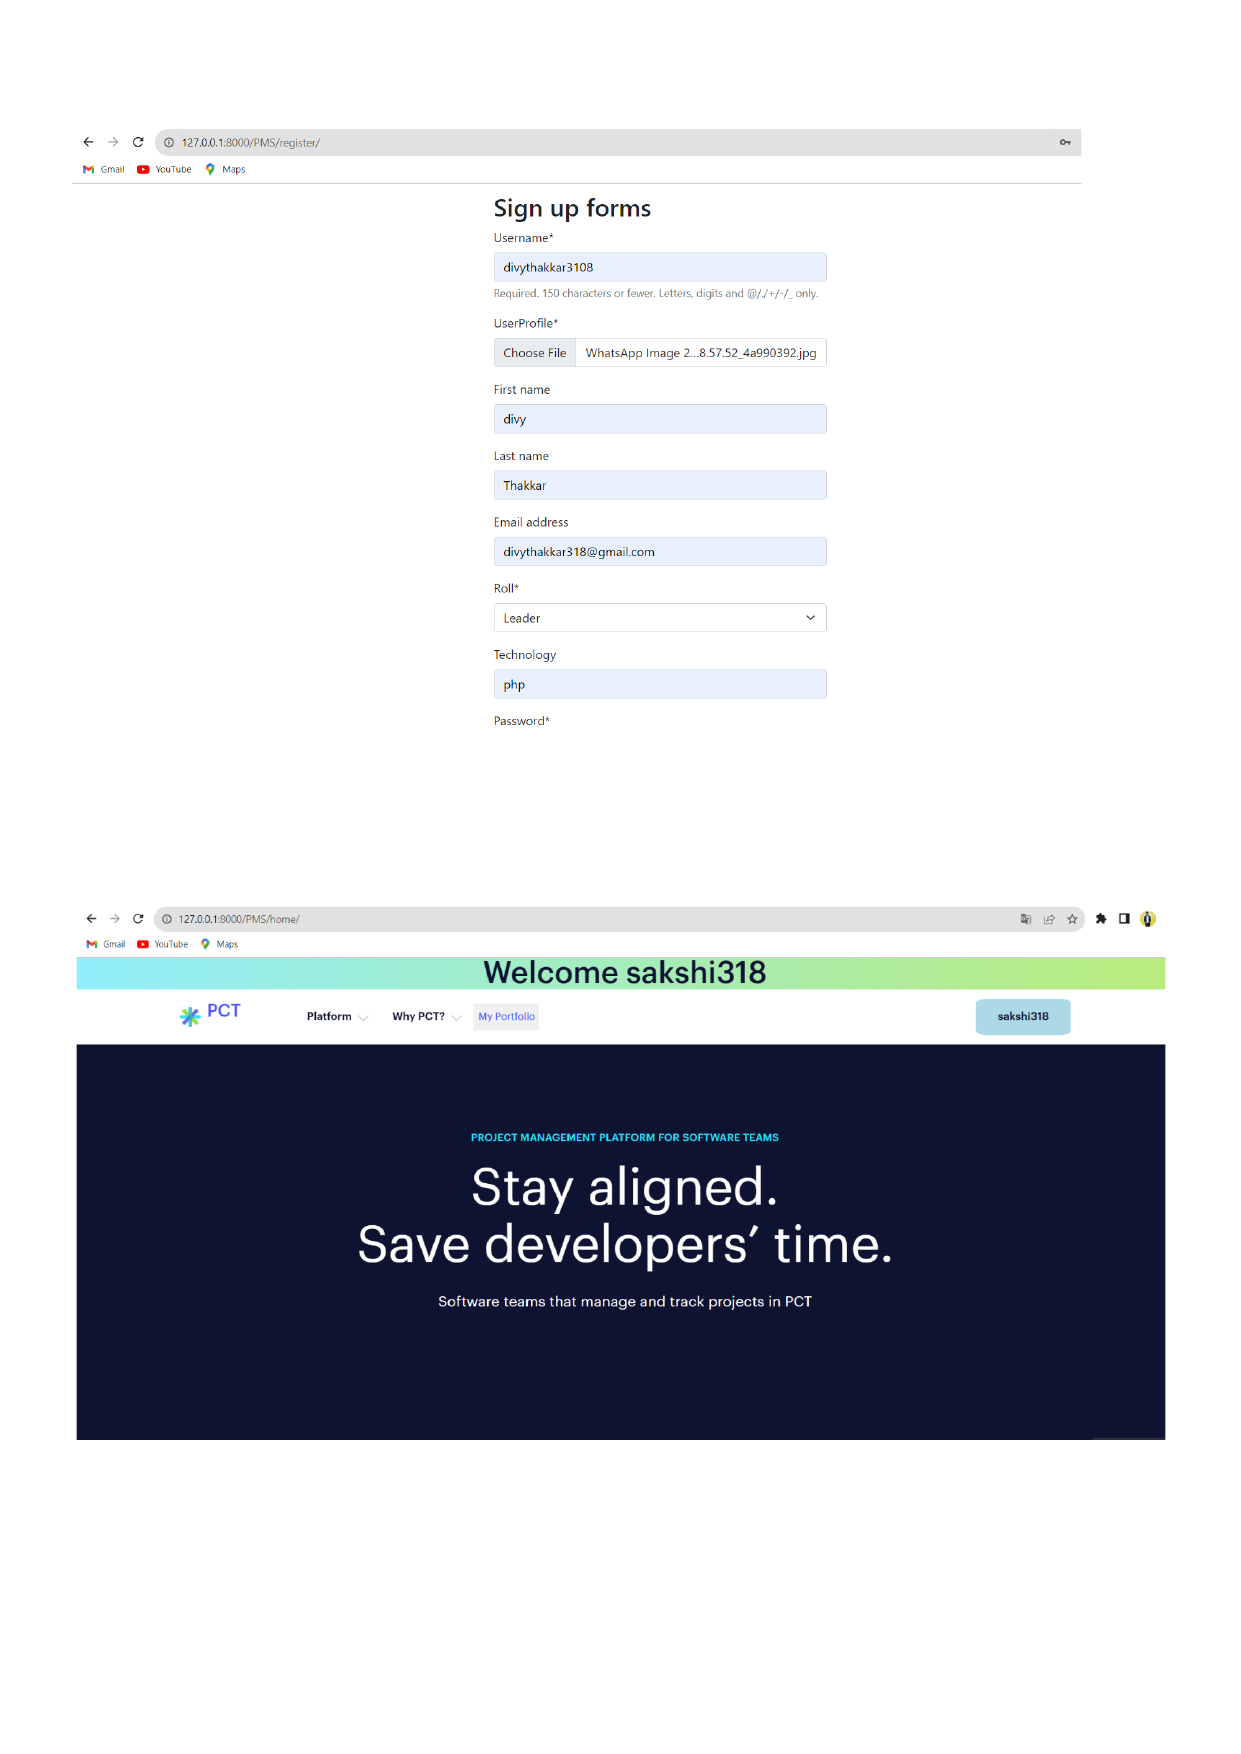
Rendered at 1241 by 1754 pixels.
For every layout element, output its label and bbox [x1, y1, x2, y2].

picture [76, 904, 1166, 1440]
picture [71, 127, 1082, 728]
